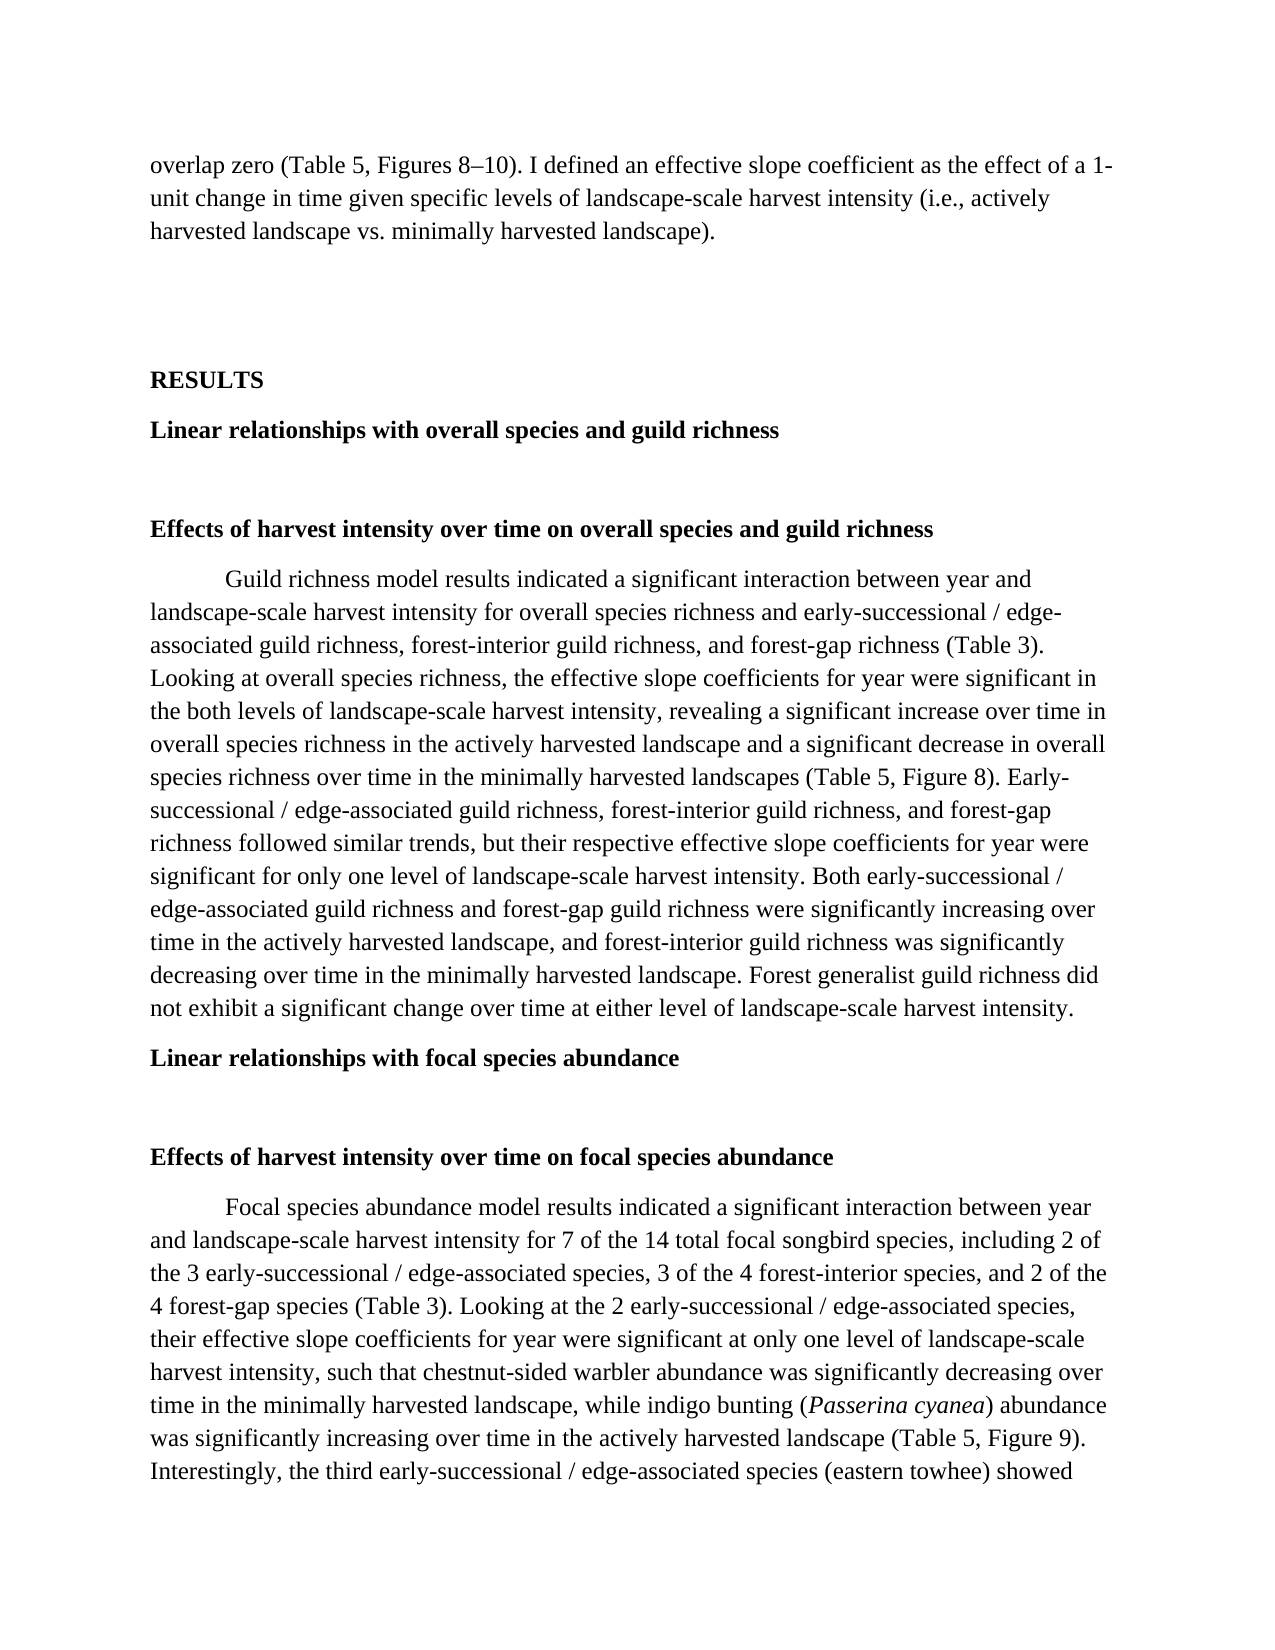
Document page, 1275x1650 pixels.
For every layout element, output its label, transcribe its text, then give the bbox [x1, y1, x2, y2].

text Linear relationships with focal species abundance [150, 1043, 1125, 1072]
text Effects of harvest intensity over time on focal species abundance [150, 1142, 1125, 1171]
text Effects of harvest intensity over time on overall species and guild richness [150, 514, 1125, 543]
text Linear relationships with overall species and guild richness [150, 415, 1125, 443]
text Guild richness model results indicated a significant interaction between year and landscape-scale harvest intensity for overall species richness and early-successional / edge-associated guild richness, forest-interior guild richness, and forest-gap richness (Table 3). Looking at overall species richness, the effective slope coefficients for year were significant in the both levels of landscape-scale harvest intensity, revealing a significant increase over time in overall species richness in the actively harvested landscape and a significant decrease in overall species richness over time in the minimally harvested landscapes (Table 5, Figure 8). Early-successional / edge-associated guild richness, forest-interior guild richness, and forest-gap richness followed similar trends, but their respective effective slope coefficients for year were significant for only one level of landscape-scale harvest intensity. Both early-successional / edge-associated guild richness and forest-gap guild richness were significantly increasing over time in the actively harvested landscape, and forest-interior guild richness was significantly decreasing over time in the minimally harvested landscape. Forest generalist guild richness did not exhibit a significant change over time at either level of landscape-scale harvest intensity. [150, 564, 1125, 1022]
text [150, 1192, 1125, 1485]
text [150, 150, 1125, 245]
text RESULTS [150, 365, 1125, 394]
